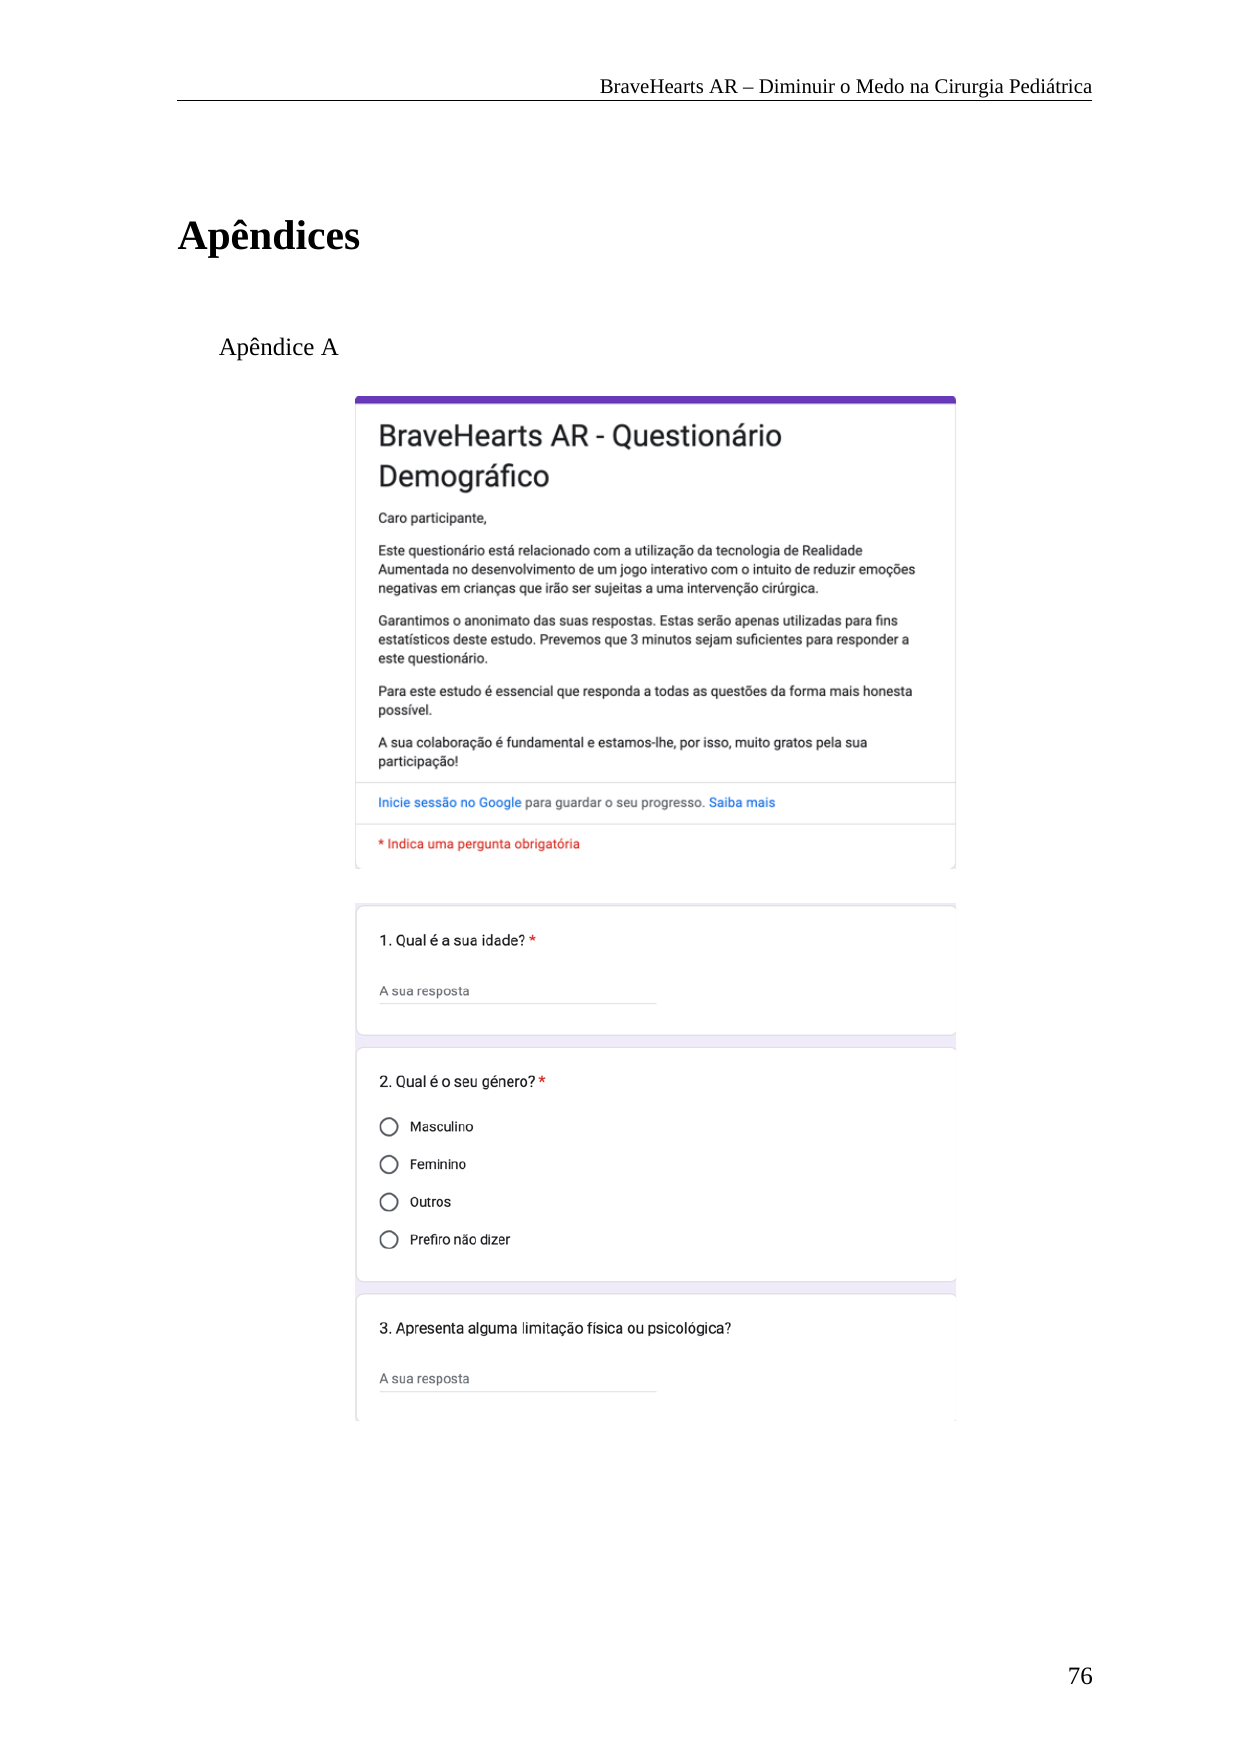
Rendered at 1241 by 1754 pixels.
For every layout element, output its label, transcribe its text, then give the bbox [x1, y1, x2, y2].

picture [355, 903, 957, 1421]
text Apêndice A [177, 332, 1092, 361]
picture [355, 396, 957, 869]
subtitle Apêndices [177, 210, 1092, 258]
